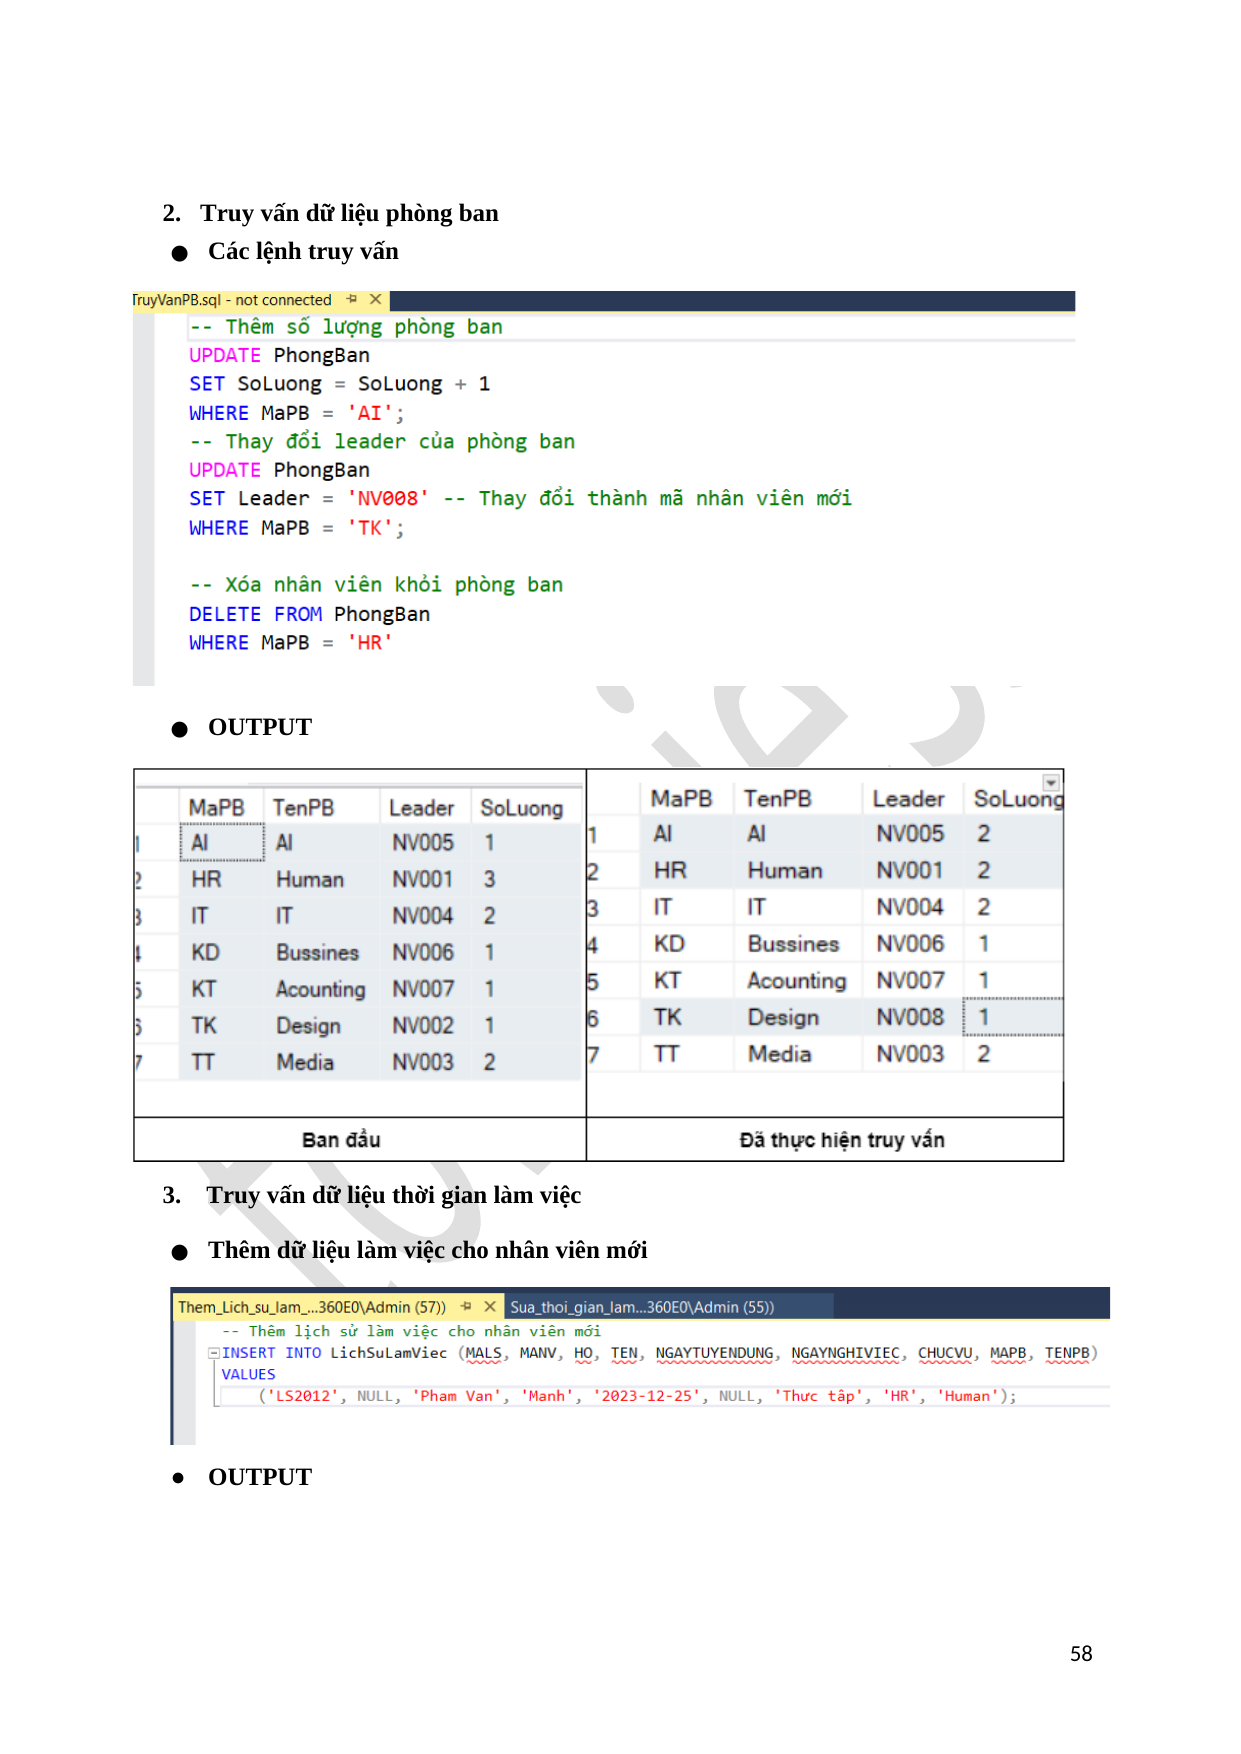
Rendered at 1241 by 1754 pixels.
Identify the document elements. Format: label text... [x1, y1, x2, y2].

list Truy vấn dữ liệu thời gian làm việc [162, 1180, 1093, 1209]
list Các lệnh truy vấn [170, 229, 1093, 271]
list OUTPUT [170, 704, 1093, 747]
picture [132, 767, 1082, 1162]
list Thêm dữ liệu làm việc cho nhân viên mới [170, 1228, 1093, 1271]
picture [132, 291, 1076, 686]
picture [170, 1287, 1111, 1445]
list Truy vấn dữ liệu phòng ban [162, 198, 1093, 226]
list OUTPUT [170, 1462, 1093, 1490]
